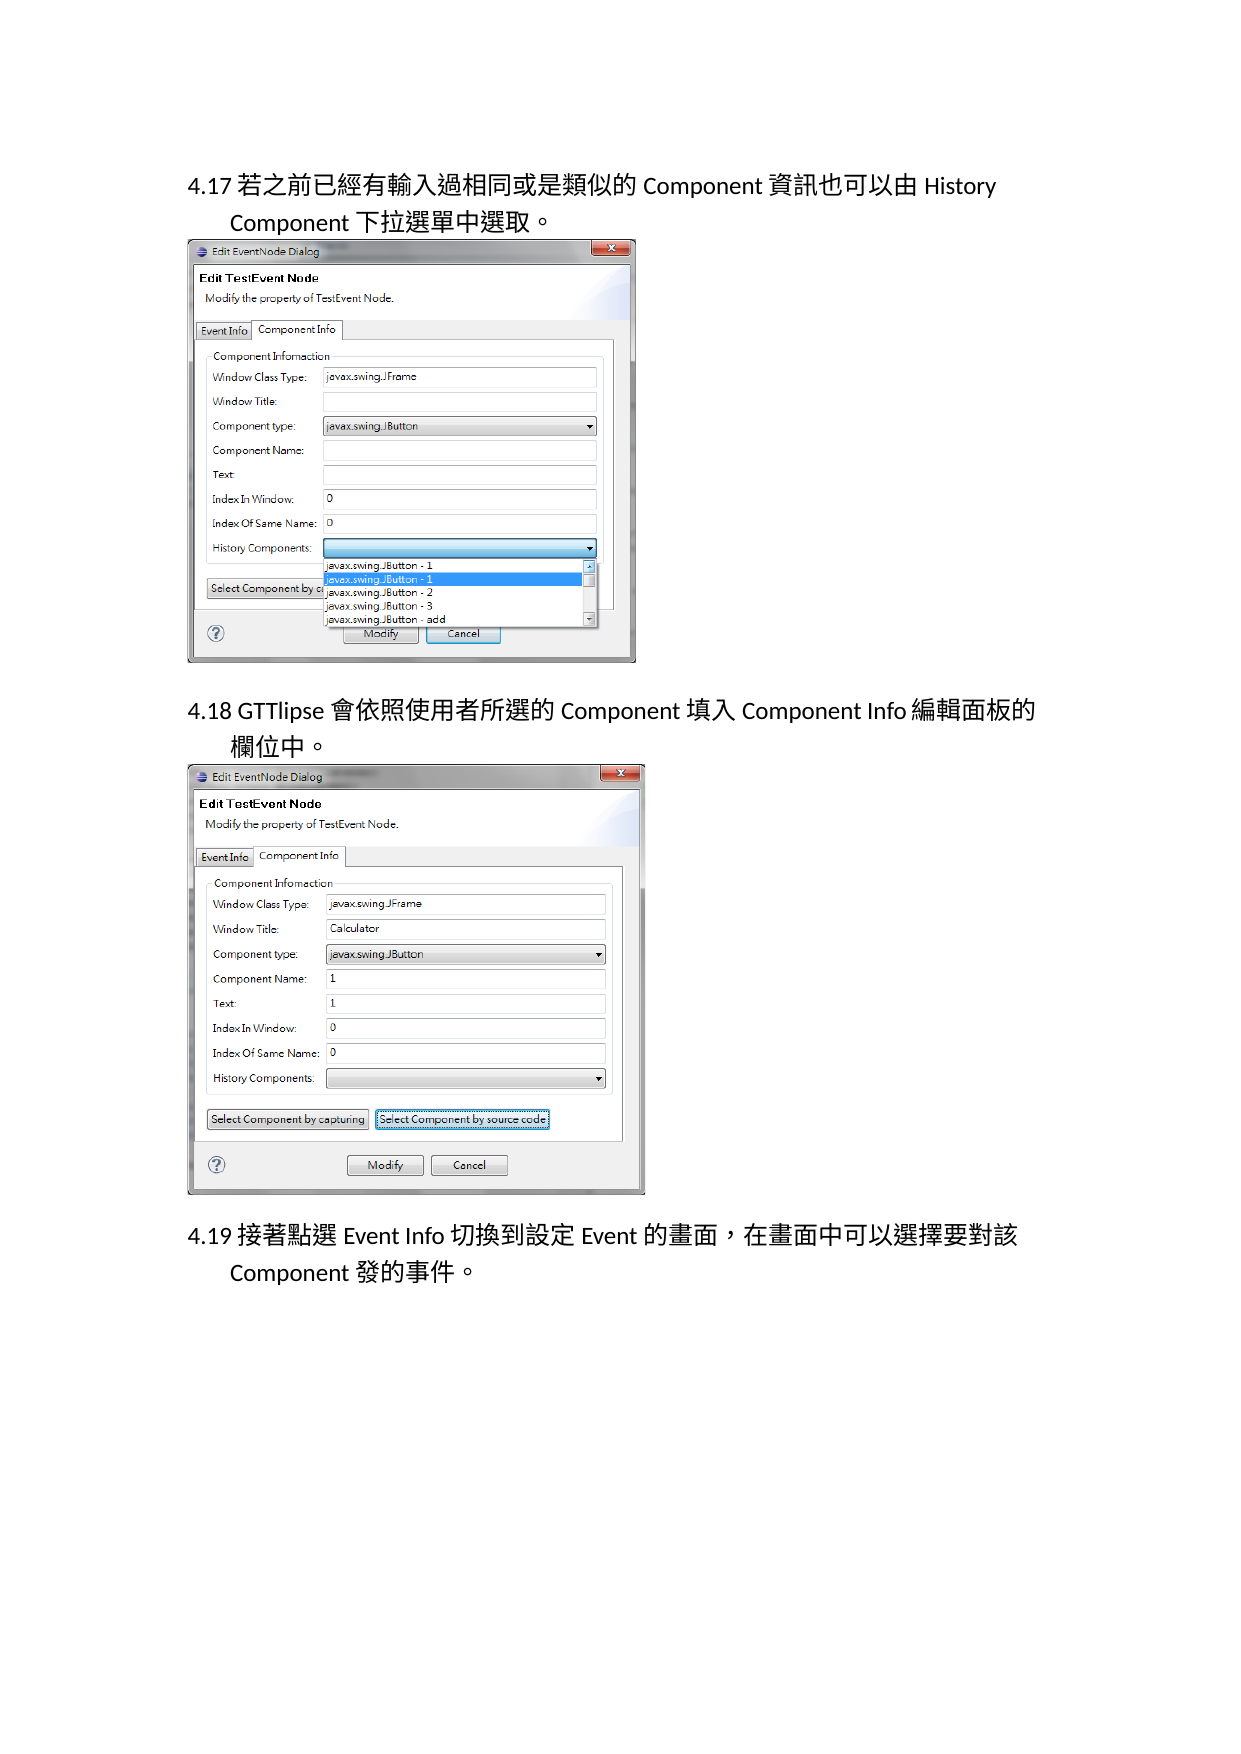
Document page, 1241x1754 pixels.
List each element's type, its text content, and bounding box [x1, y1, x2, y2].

list 接著點選 Event Info 切換到設定 Event 的畫面，在畫面中可以選擇要對該 Component 發的事件。 [187, 1214, 1053, 1289]
list 若之前已經有輸入過相同或是類似的 Component 資訊也可以由 History Component 下拉選單中選取。 [187, 164, 1053, 239]
picture [187, 764, 646, 1195]
picture [187, 239, 636, 663]
list GTTlipse 會依照使用者所選的 Component 填入 Component Info編輯面板的欄位中。 [187, 689, 1053, 764]
